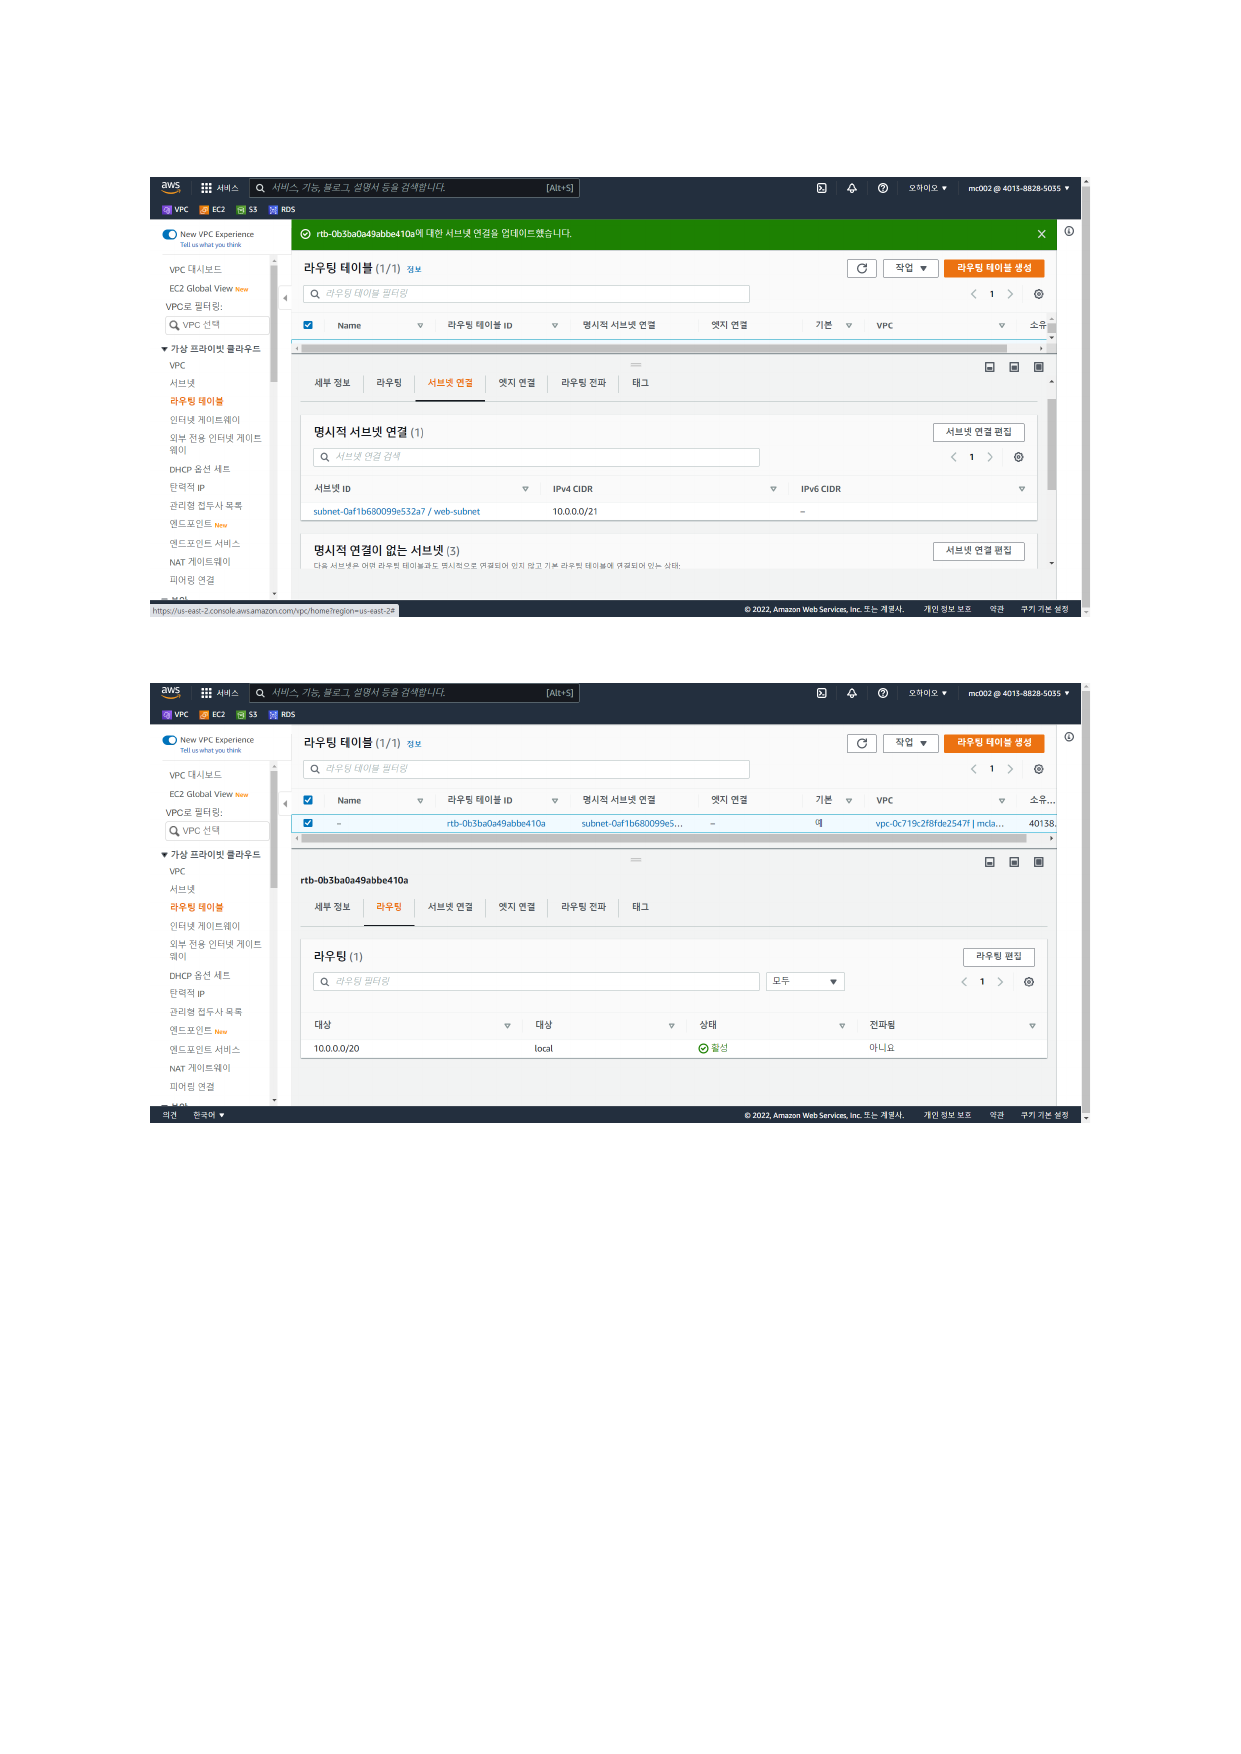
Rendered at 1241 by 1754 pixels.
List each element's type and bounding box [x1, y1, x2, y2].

picture [150, 177, 1091, 617]
picture [150, 683, 1091, 1123]
